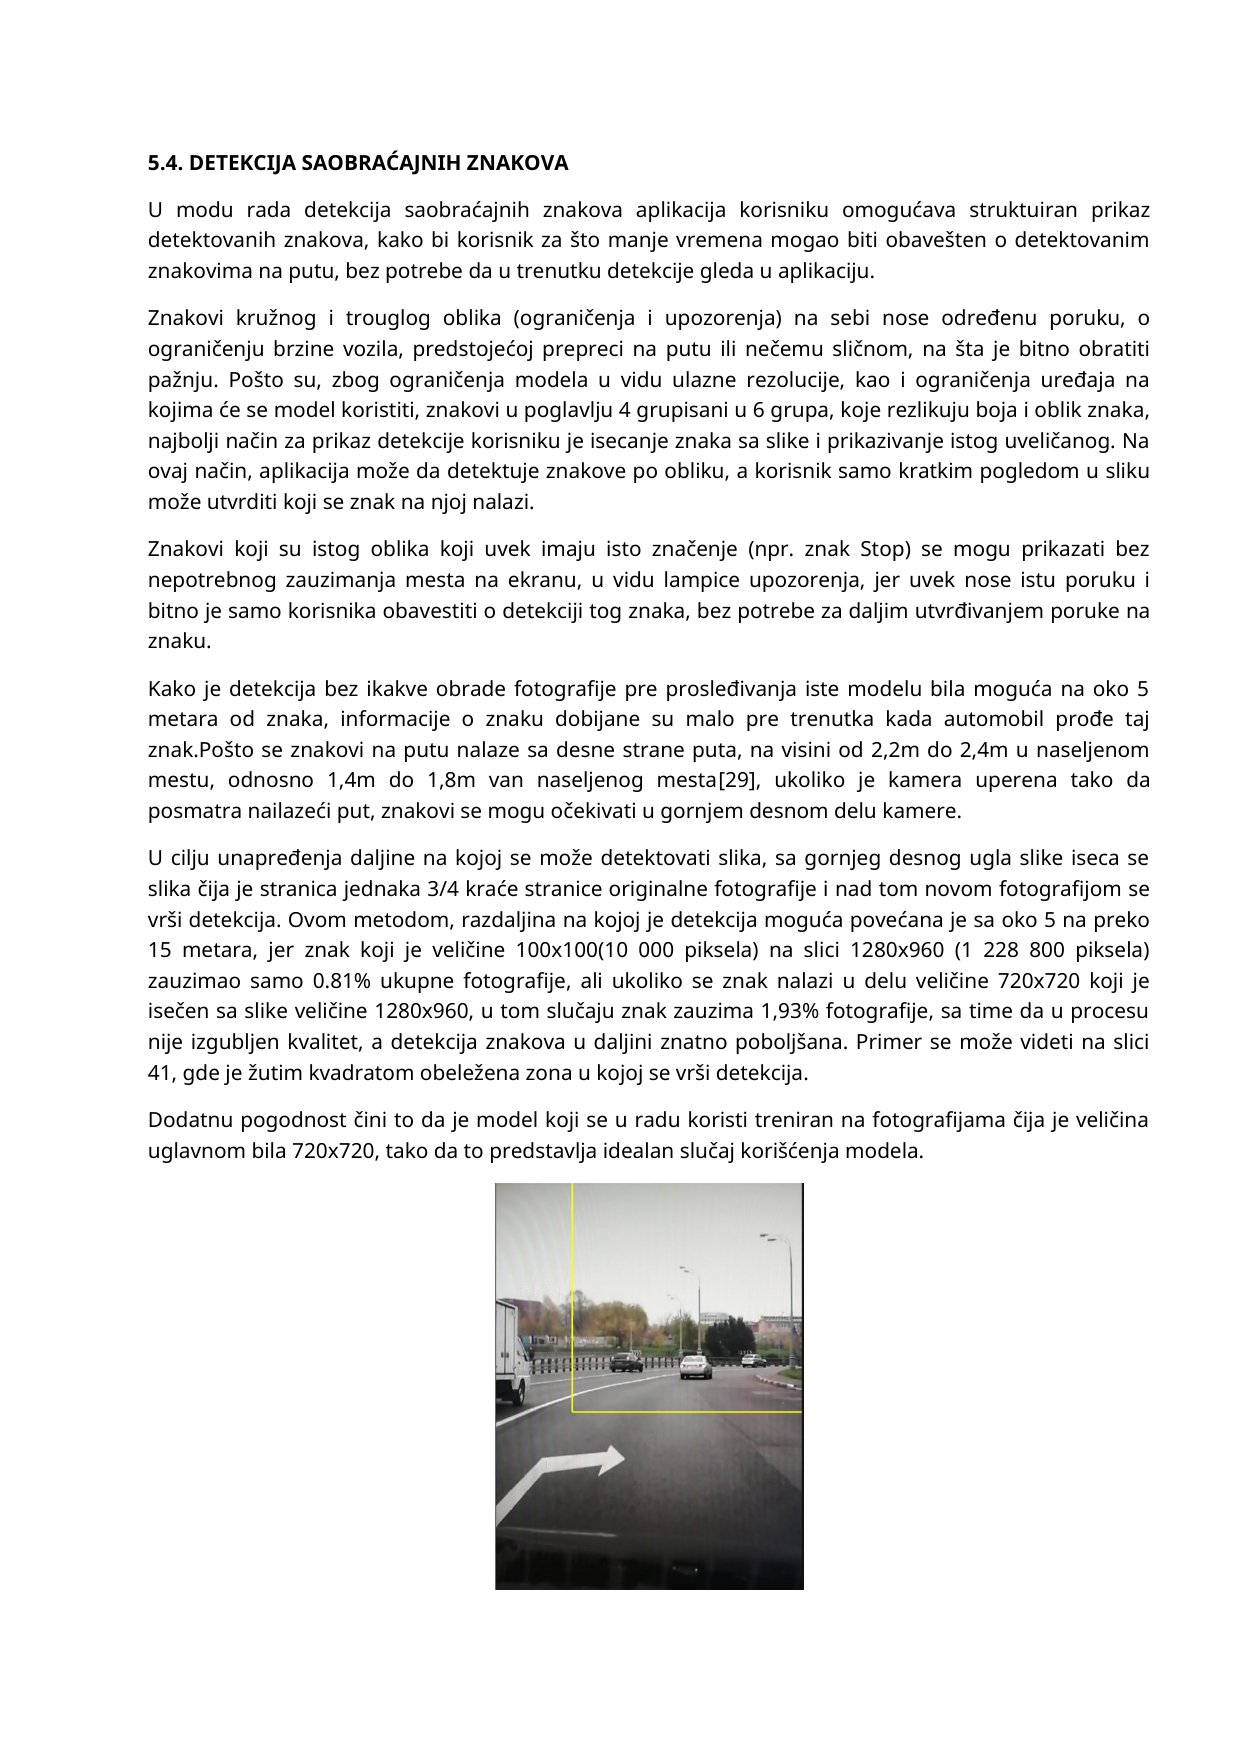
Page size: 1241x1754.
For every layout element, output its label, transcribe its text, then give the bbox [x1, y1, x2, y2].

text Znakovi kružnog i trouglog oblika (ograničenja i upozorenja) na sebi nose određenu poruku, o ograničenju brzine vozila, predstojećoj prepreci na putu ili nečemu sličnom, na šta je bitno obratiti pažnju. Pošto su, zbog ograničenja modela u vidu ulazne rezolucije, kao i ograničenja uređaja na kojima će se model koristiti, znakovi u poglavlju 4 grupisani u 6 grupa, koje rezlikuju boja i oblik znaka, najbolji način za prikaz detekcije korisniku je isecanje znaka sa slike i prikazivanje istog uveličanog. Na ovaj način, aplikacija može da detektuje znakove po obliku, a korisnik samo kratkim pogledom u sliku može utvrditi koji se znak na njoj nalazi. [148, 303, 1152, 516]
text U cilju unapređenja daljine na kojoj se može detektovati slika, sa gornjeg desnog ugla slike iseca se slika čija je stranica jednaka 3/4 kraće stranice originalne fotografije i nad tom novom fotografijom se vrši detekcija. Ovom metodom, razdaljina na kojoj je detekcija moguća povećana je sa oko 5 na preko 15 metara, jer znak koji je veličine 100x100(10 000 piksela) na slici 1280x960 (1 228 800 piksela) zauzimao samo 0.81% ukupne fotografije, ali ukoliko se znak nalazi u delu veličine 720x720 koji je isečen sa slike veličine 1280x960, u tom slučaju znak zauzima 1,93% fotografije, sa time da u procesu nije izgubljen kvalitet, a detekcija znakova u daljini znatno poboljšana. Primer se može videti na slici 41, gde je žutim kvadratom obeležena zona u kojoj se vrši detekcija. [148, 843, 1152, 1086]
text Znakovi koji su istog oblika koji uvek imaju isto značenje (npr. znak Stop) se mogu prikazati bez nepotrebnog zauzimanja mesta na ekranu, u vidu lampice upozorenja, jer uvek nose istu poruku i bitno je samo korisnika obavestiti o detekciji tog znaka, bez potrebe za daljim utvrđivanjem poruke na znaku. [148, 534, 1152, 655]
text U modu rada detekcija saobraćajnih znakova aplikacija korisniku omogućava struktuiran prikaz detektovanih znakova, kako bi korisnik za što manje vremena mogao biti obavešten o detektovanim znakovima na putu, bez potrebe da u trenutku detekcije gleda u aplikaciju. [148, 195, 1152, 285]
subtitle 5.4. DETEKCIJA SAOBRAĆAJNIH ZNAKOVA [148, 148, 1152, 176]
picture [495, 1183, 804, 1590]
text Dodatnu pogodnost čini to da je model koji se u radu koristi treniran na fotografijama čija je veličina uglavnom bila 720x720, tako da to predstavlja idealan slučaj korišćenja modela. [148, 1105, 1152, 1164]
text Kako je detekcija bez ikakve obrade fotografije pre prosleđivanja iste modelu bila moguća na oko 5 metara od znaka, informacije o znaku dobijane su malo pre trenutka kada automobil prođe taj znak.Pošto se znakovi na putu nalaze sa desne strane puta, na visini od 2,2m do 2,4m u naseljenom mestu, odnosno 1,4m do 1,8m van naseljenog mesta[29], ukoliko je kamera uperena tako da posmatra nailazeći put, znakovi se mogu očekivati u gornjem desnom delu kamere. [148, 674, 1152, 825]
